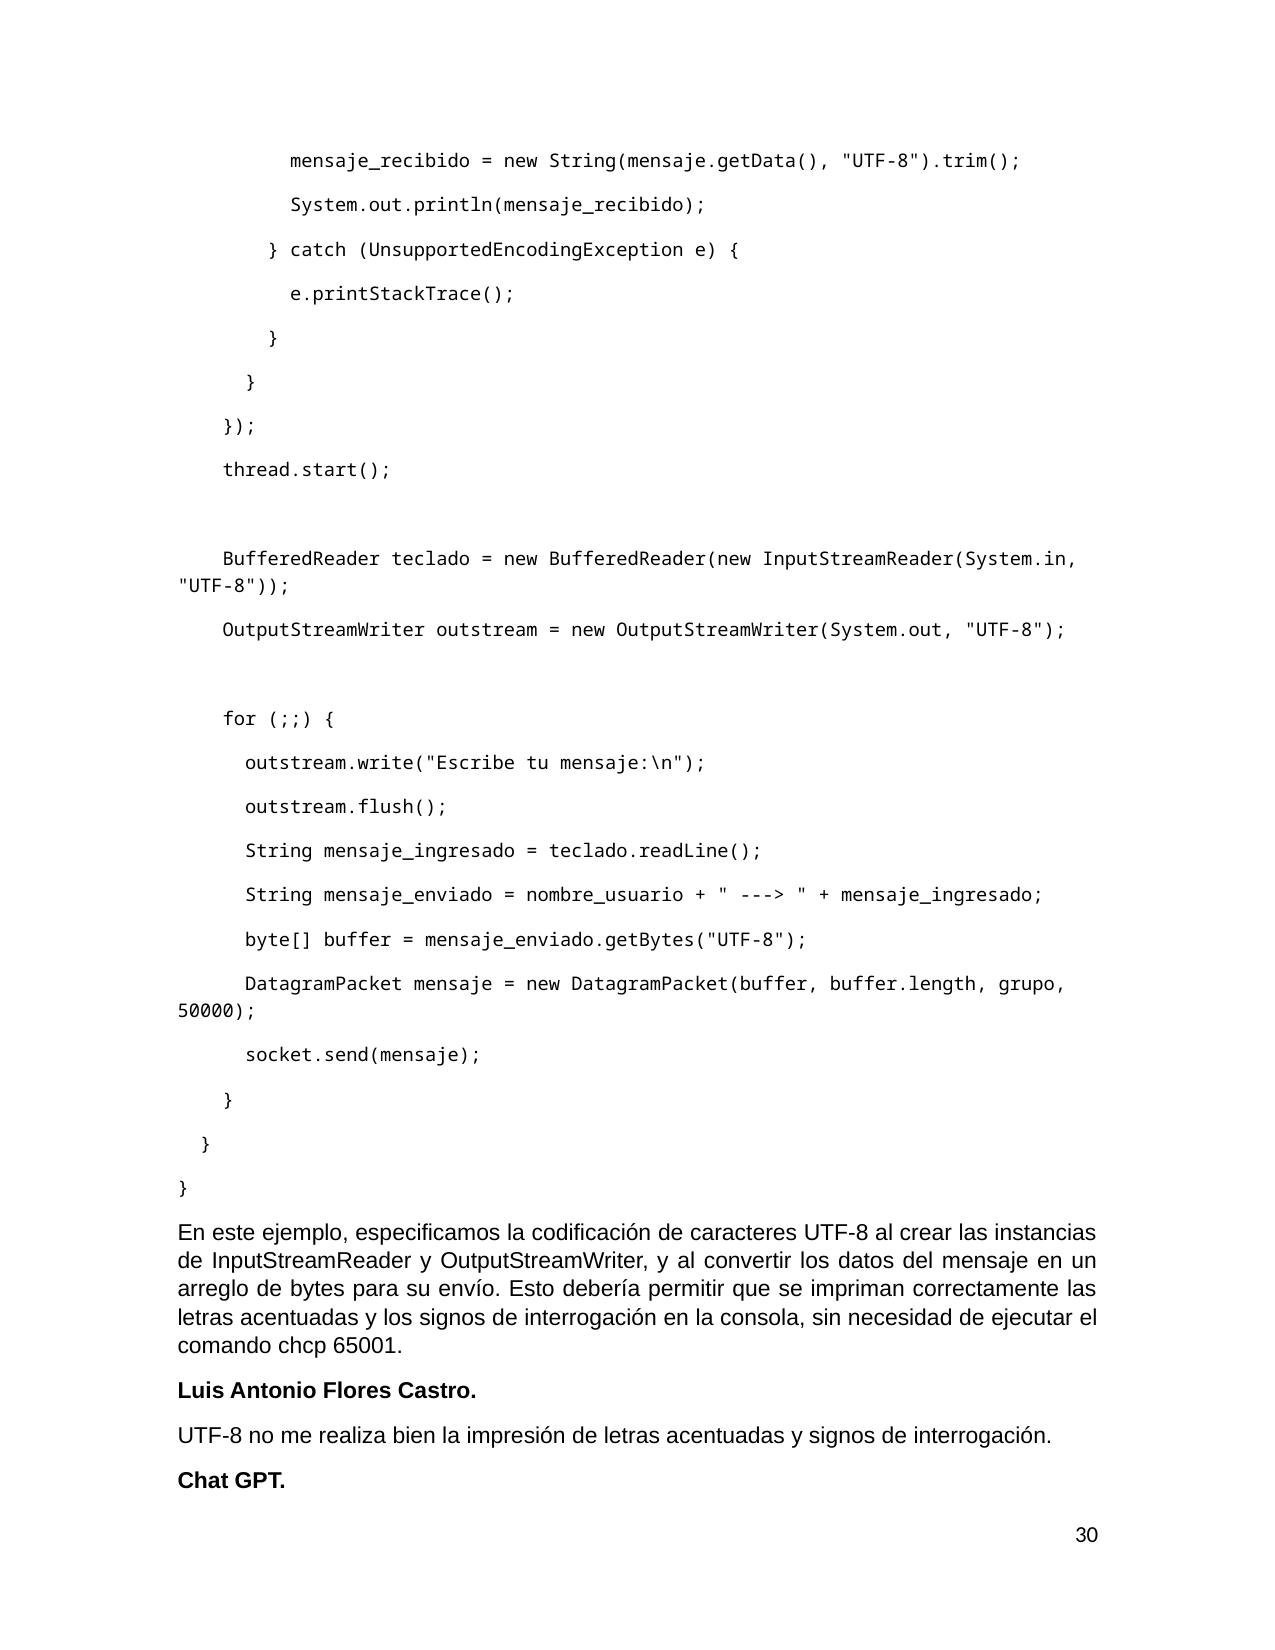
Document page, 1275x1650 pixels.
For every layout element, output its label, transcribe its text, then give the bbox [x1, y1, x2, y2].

text socket.send(mensaje); [177, 1042, 1098, 1067]
text } [177, 1086, 1098, 1111]
text outstream.write("Escribe tu mensaje:\n"); [177, 749, 1098, 775]
text byte[] buffer = mensaje_enviado.getBytes("UTF-8"); [177, 926, 1098, 951]
text Luis Antonio Flores Castro. [177, 1377, 1098, 1404]
text String mensaje_enviado = nombre_usuario + " ---> " + mensaje_ingresado; [177, 882, 1098, 907]
text }); [177, 413, 1098, 438]
text UTF-8 no me realiza bien la impresión de letras acentuadas y signos de interrogación. [177, 1422, 1098, 1449]
text DatagramPacket mensaje = new DatagramPacket(buffer, buffer.length, grupo, 50000); [177, 970, 1098, 1023]
text } [177, 324, 1098, 350]
text Chat GPT. [177, 1467, 1098, 1494]
text mensaje_recibido = new String(mensaje.getData(), "UTF-8").trim(); [177, 148, 1098, 173]
text System.out.println(mensaje_recibido); [177, 192, 1098, 217]
text thread.start(); [177, 457, 1098, 482]
text BufferedReader teclado = new BufferedReader(new InputStreamReader(System.in, "UTF-8")); [177, 545, 1098, 598]
text String mensaje_ingresado = teclado.readLine(); [177, 838, 1098, 863]
text OutputStreamWriter outstream = new OutputStreamWriter(System.out, "UTF-8"); [177, 617, 1098, 642]
text En este ejemplo, especificamos la codificación de caracteres UTF-8 al crear las instancias de InputStreamReader y OutputStreamWriter, y al convertir los datos del mensaje en un arreglo de bytes para su envío. Esto debería permitir que se impriman correctamente las letras acentuadas y los signos de interrogación en la consola, sin necesidad de ejecutar el comando chcp 65001. [177, 1218, 1098, 1358]
text } [177, 368, 1098, 394]
text outstream.flush(); [177, 793, 1098, 819]
text } catch (UnsupportedEncodingException e) { [177, 236, 1098, 261]
text for (;;) { [177, 705, 1098, 731]
text } [177, 1130, 1098, 1156]
text } [177, 1174, 1098, 1200]
text e.printStackTrace(); [177, 280, 1098, 306]
